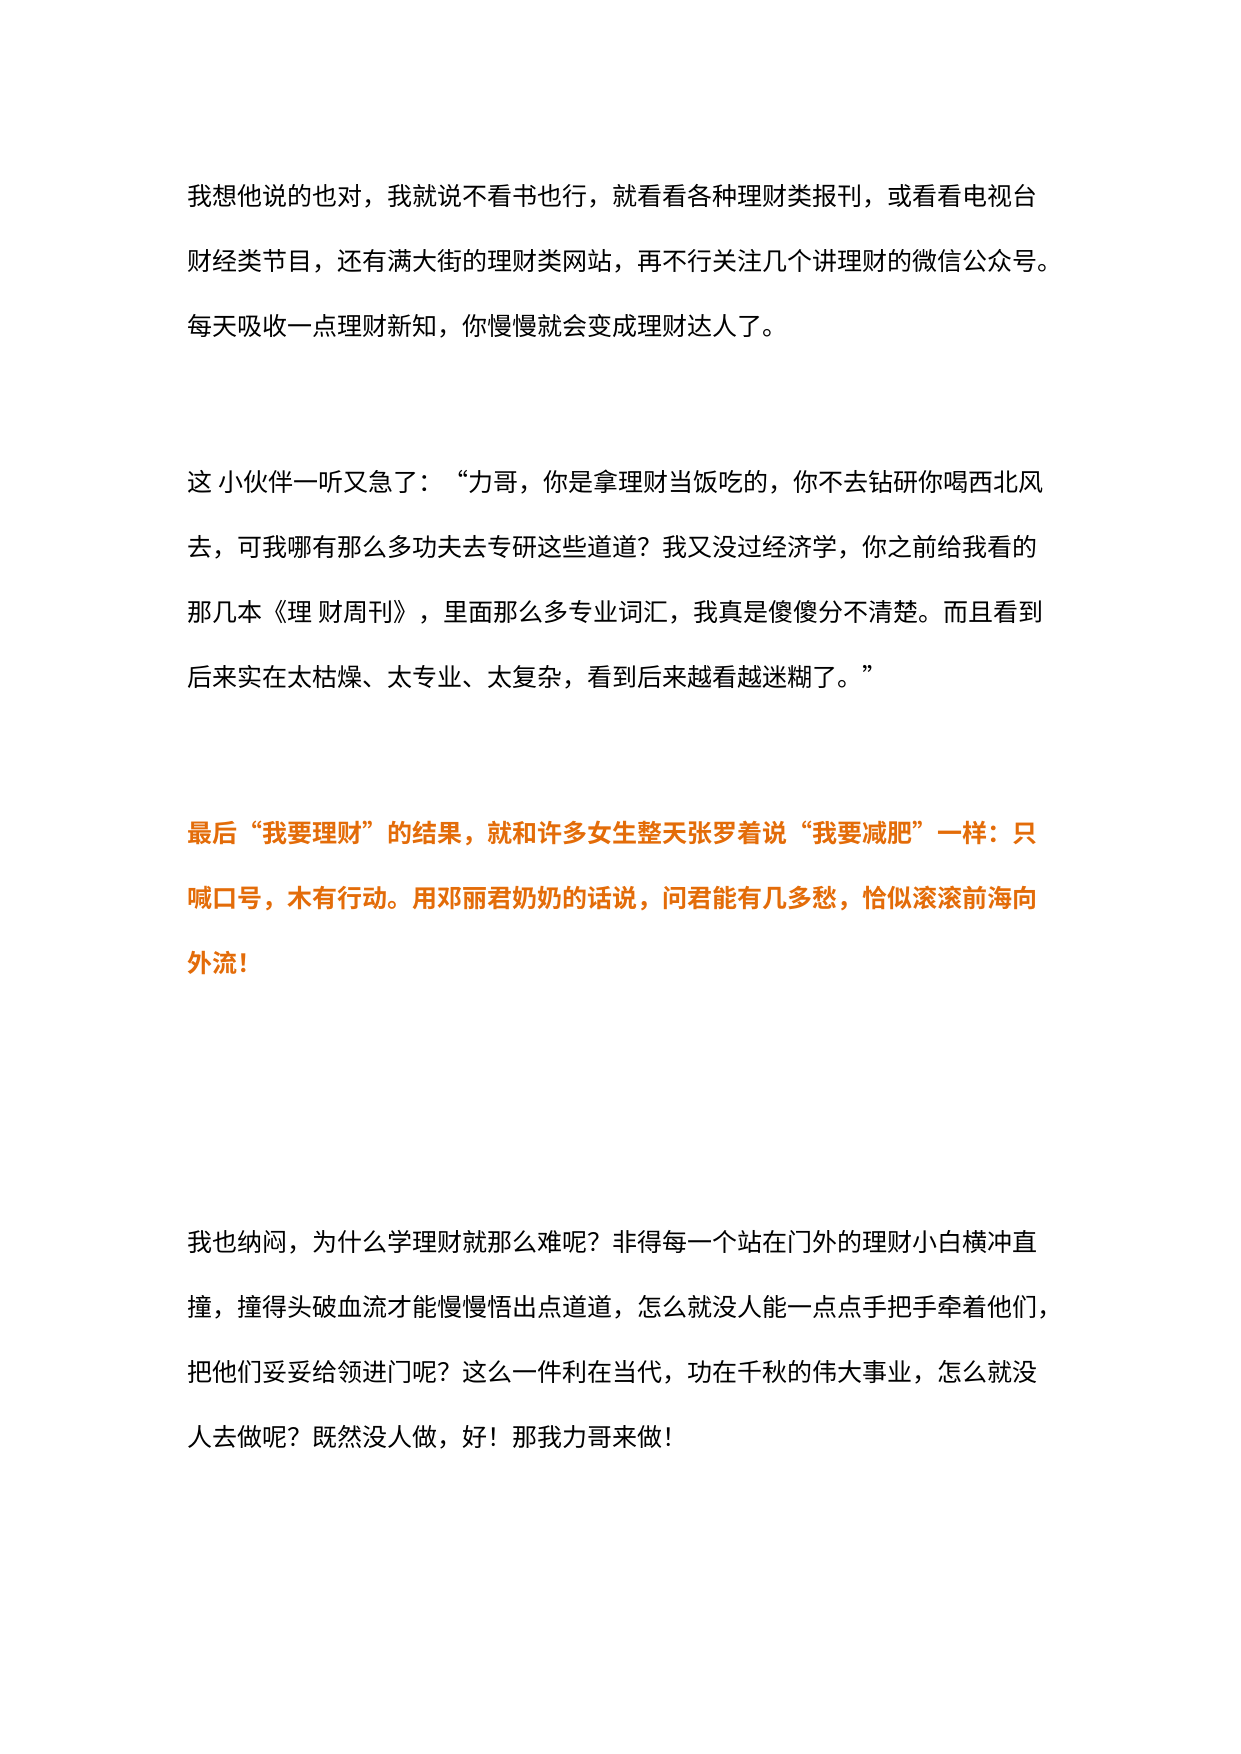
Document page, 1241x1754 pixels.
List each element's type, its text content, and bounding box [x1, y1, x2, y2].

text 这 小伙伴一听又急了：“力哥，你是拿理财当饭吃的，你不去钻研你喝西北风去，可我哪有那么多功夫去专研这些道道？我又没过经济学，你之前给我看的那几本《理 财周刊》，里面那么多专业词汇，我真是傻傻分不清楚。而且看到后来实在太枯燥、太专业、太复杂，看到后来越看越迷糊了。” [187, 448, 1053, 708]
text 最后“我要理财”的结果，就和许多女生整天张罗着说“我要减肥”一样：只喊口号，木有行动。用邓丽君奶奶的话说，问君能有几多愁，恰似滚滚前海向外流！ [187, 799, 1053, 994]
text 我也纳闷，为什么学理财就那么难呢？非得每一个站在门外的理财小白横冲直撞，撞得头破血流才能慢慢悟出点道道，怎么就没人能一点点手把手牵着他们，把他们妥妥给领进门呢？这么一件利在当代，功在千秋的伟大事业，怎么就没人去做呢？既然没人做，好！那我力哥来做！ [187, 1208, 1053, 1468]
text 我想他说的也对，我就说不看书也行，就看看各种理财类报刊，或看看电视台财经类节目，还有满大街的理财类网站，再不行关注几个讲理财的微信公众号。每天吸收一点理财新知，你慢慢就会变成理财达人了。 [187, 162, 1053, 357]
